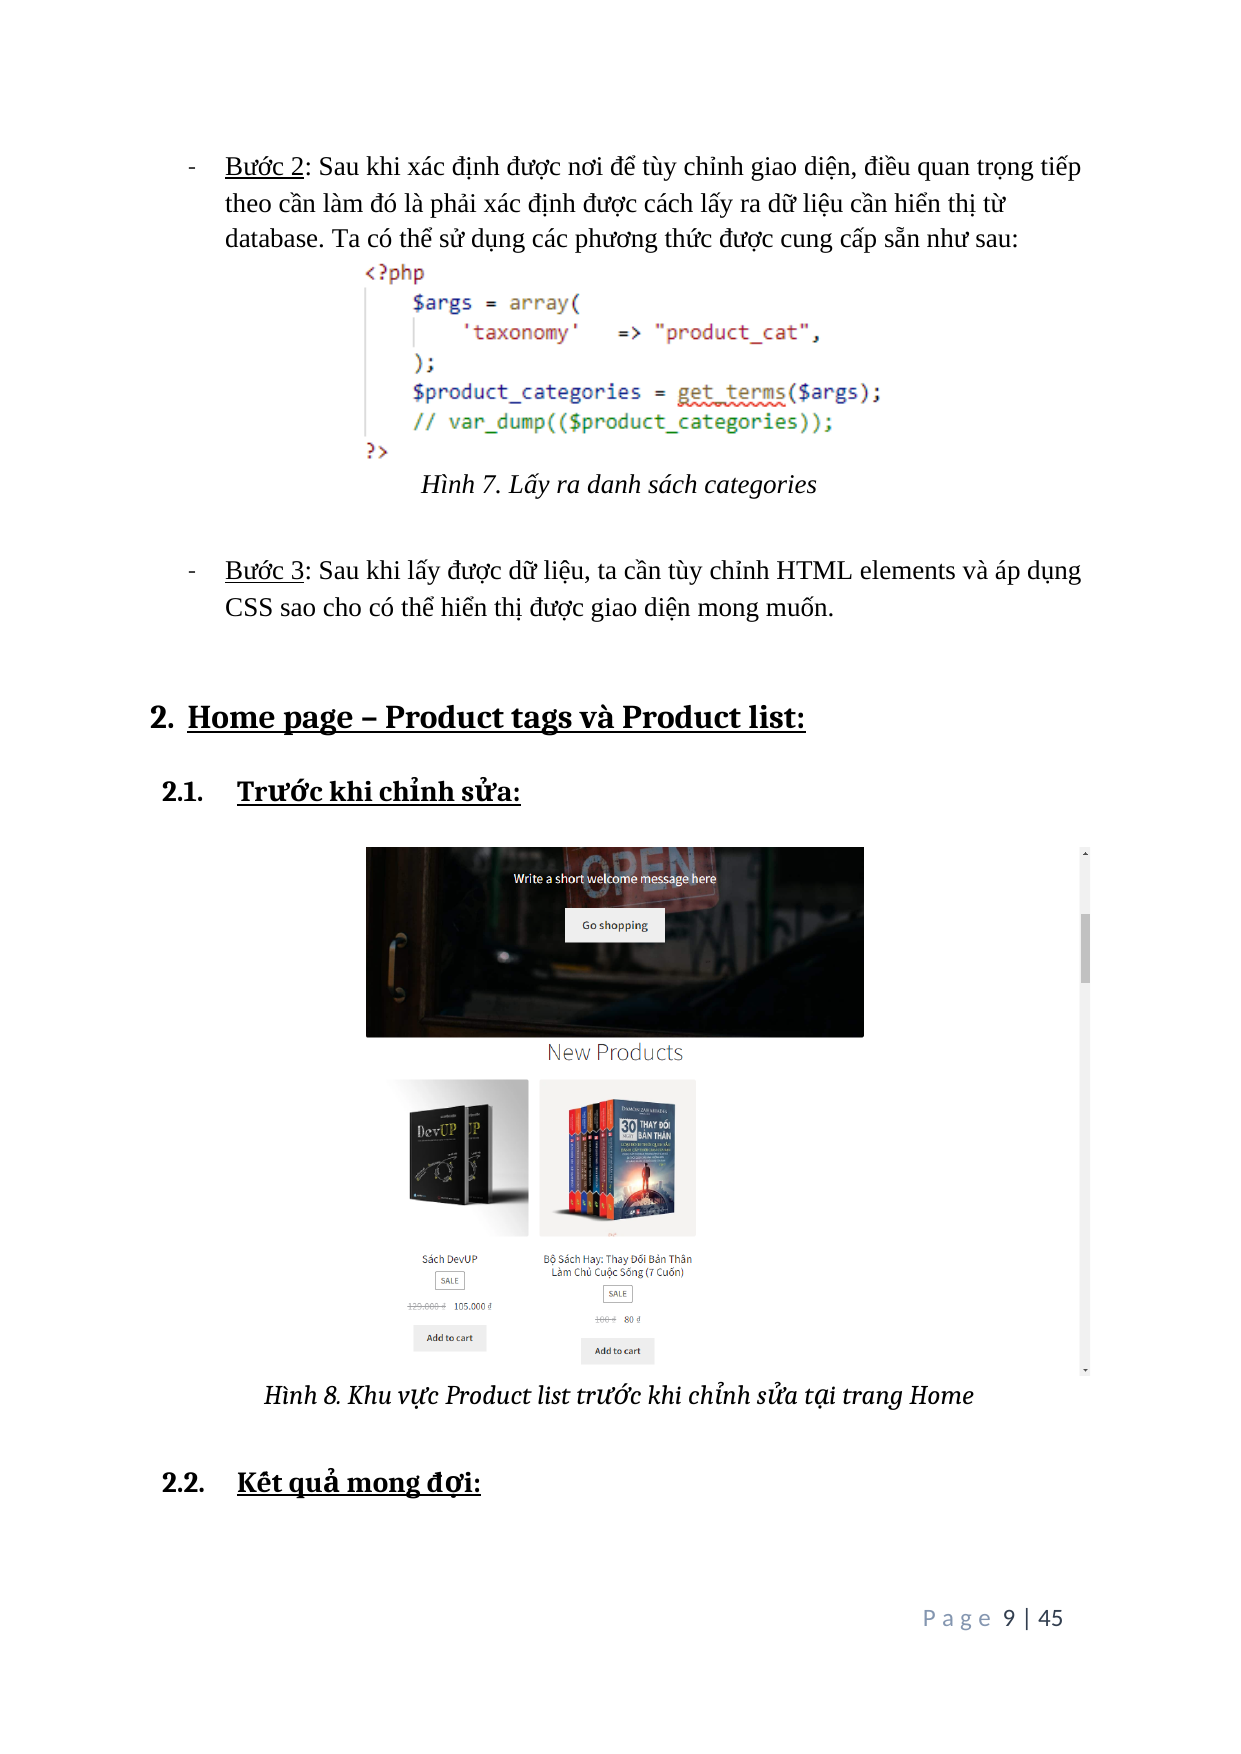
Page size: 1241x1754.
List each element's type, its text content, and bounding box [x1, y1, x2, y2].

text Kết quả mong đợi: [162, 1466, 1090, 1499]
text Hình 8. Khu vực Product list trước khi chỉnh sửa tại trang Home [150, 1380, 1090, 1411]
list Bước 2: Sau khi xác định được nơi để tùy chỉnh giao diện, điều quan trọng tiếp theo cần làm đó là phải xác định được cách lấy ra dữ liệu cần hiển thị từ database. Ta có thể sử dụng các phương thức được cung cấp sẵn như sau: [187, 150, 1090, 253]
text Trước khi chỉnh sửa: [162, 775, 1090, 809]
text Home page – Product tags và Product list: [150, 698, 1090, 737]
list Bước 3: Sau khi lấy được dữ liệu, ta cần tùy chỉnh HTML elements và áp dụng CSS sao cho có thể hiển thị được giao diện mong muốn. [187, 554, 1090, 622]
text Hình 7. Lấy ra danh sách categories [150, 468, 1090, 500]
picture [150, 847, 1091, 1376]
picture [349, 258, 891, 465]
